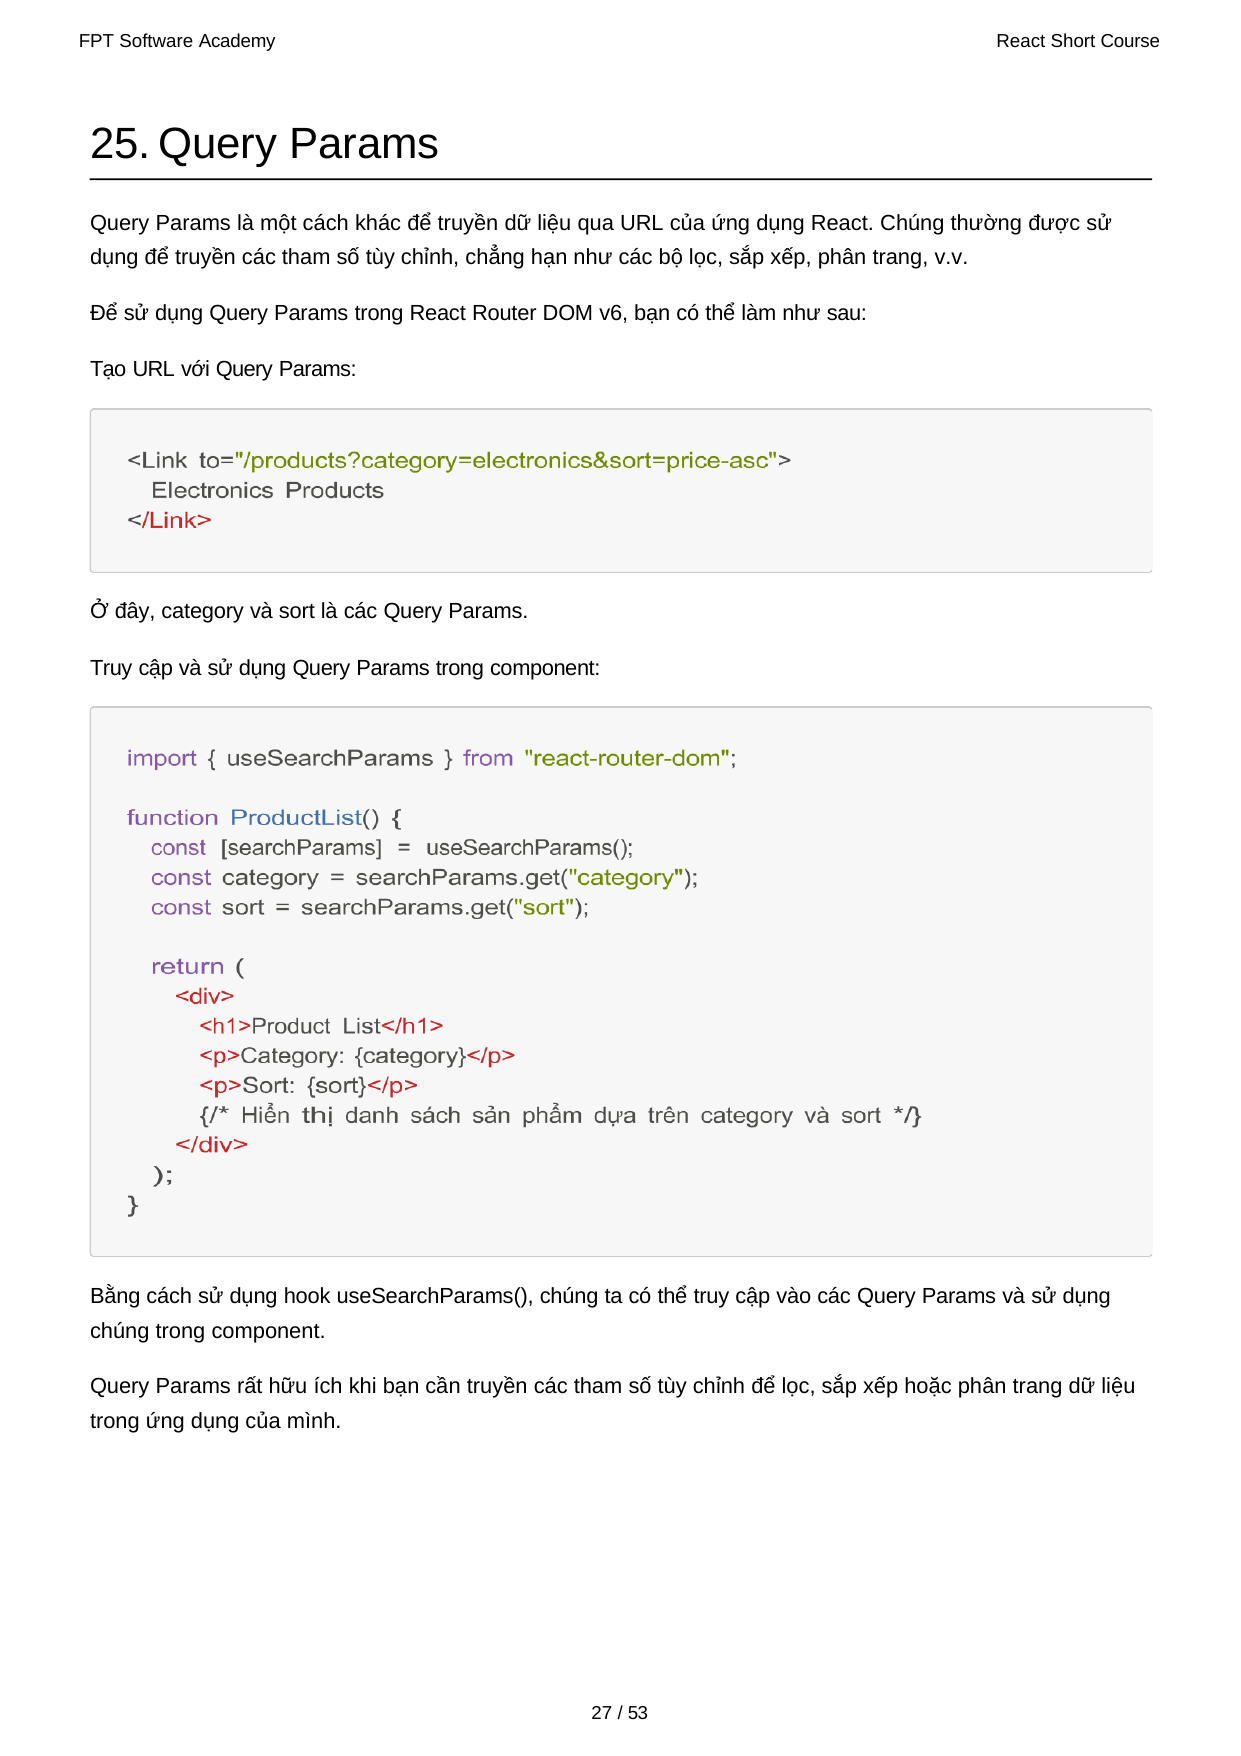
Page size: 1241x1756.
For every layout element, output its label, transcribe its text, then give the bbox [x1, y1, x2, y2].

picture [89, 408, 1153, 573]
picture [89, 706, 1153, 1257]
text Để sử dụng Query Params trong React Router DOM v6, bạn có thể làm như sau: [90, 300, 1165, 325]
text Bằng cách sử dụng hook useSearchParams(), chúng ta có thể truy cập vào các Query Params và sử dụng chúng trong component. [90, 1283, 1130, 1343]
text Ở đây, category và sort là các Query Params. [90, 598, 1165, 624]
text Truy cập và sử dụng Query Params trong component: [90, 655, 1165, 680]
subtitle Query Params [90, 117, 1165, 167]
text Query Params rất hữu ích khi bạn cần truyền các tham số tùy chỉnh để lọc, sắp xếp hoặc phân trang dữ liệu trong ứng dụng của mình. [90, 1373, 1148, 1433]
text Query Params là một cách khác để truyền dữ liệu qua URL của ứng dụng React. Chúng thường được sử dụng để truyền các tham số tùy chỉnh, chẳng hạn như các bộ lọc, sắp xếp, phân trang, v.v. [90, 210, 1148, 269]
text Tạo URL với Query Params: [90, 356, 1165, 381]
